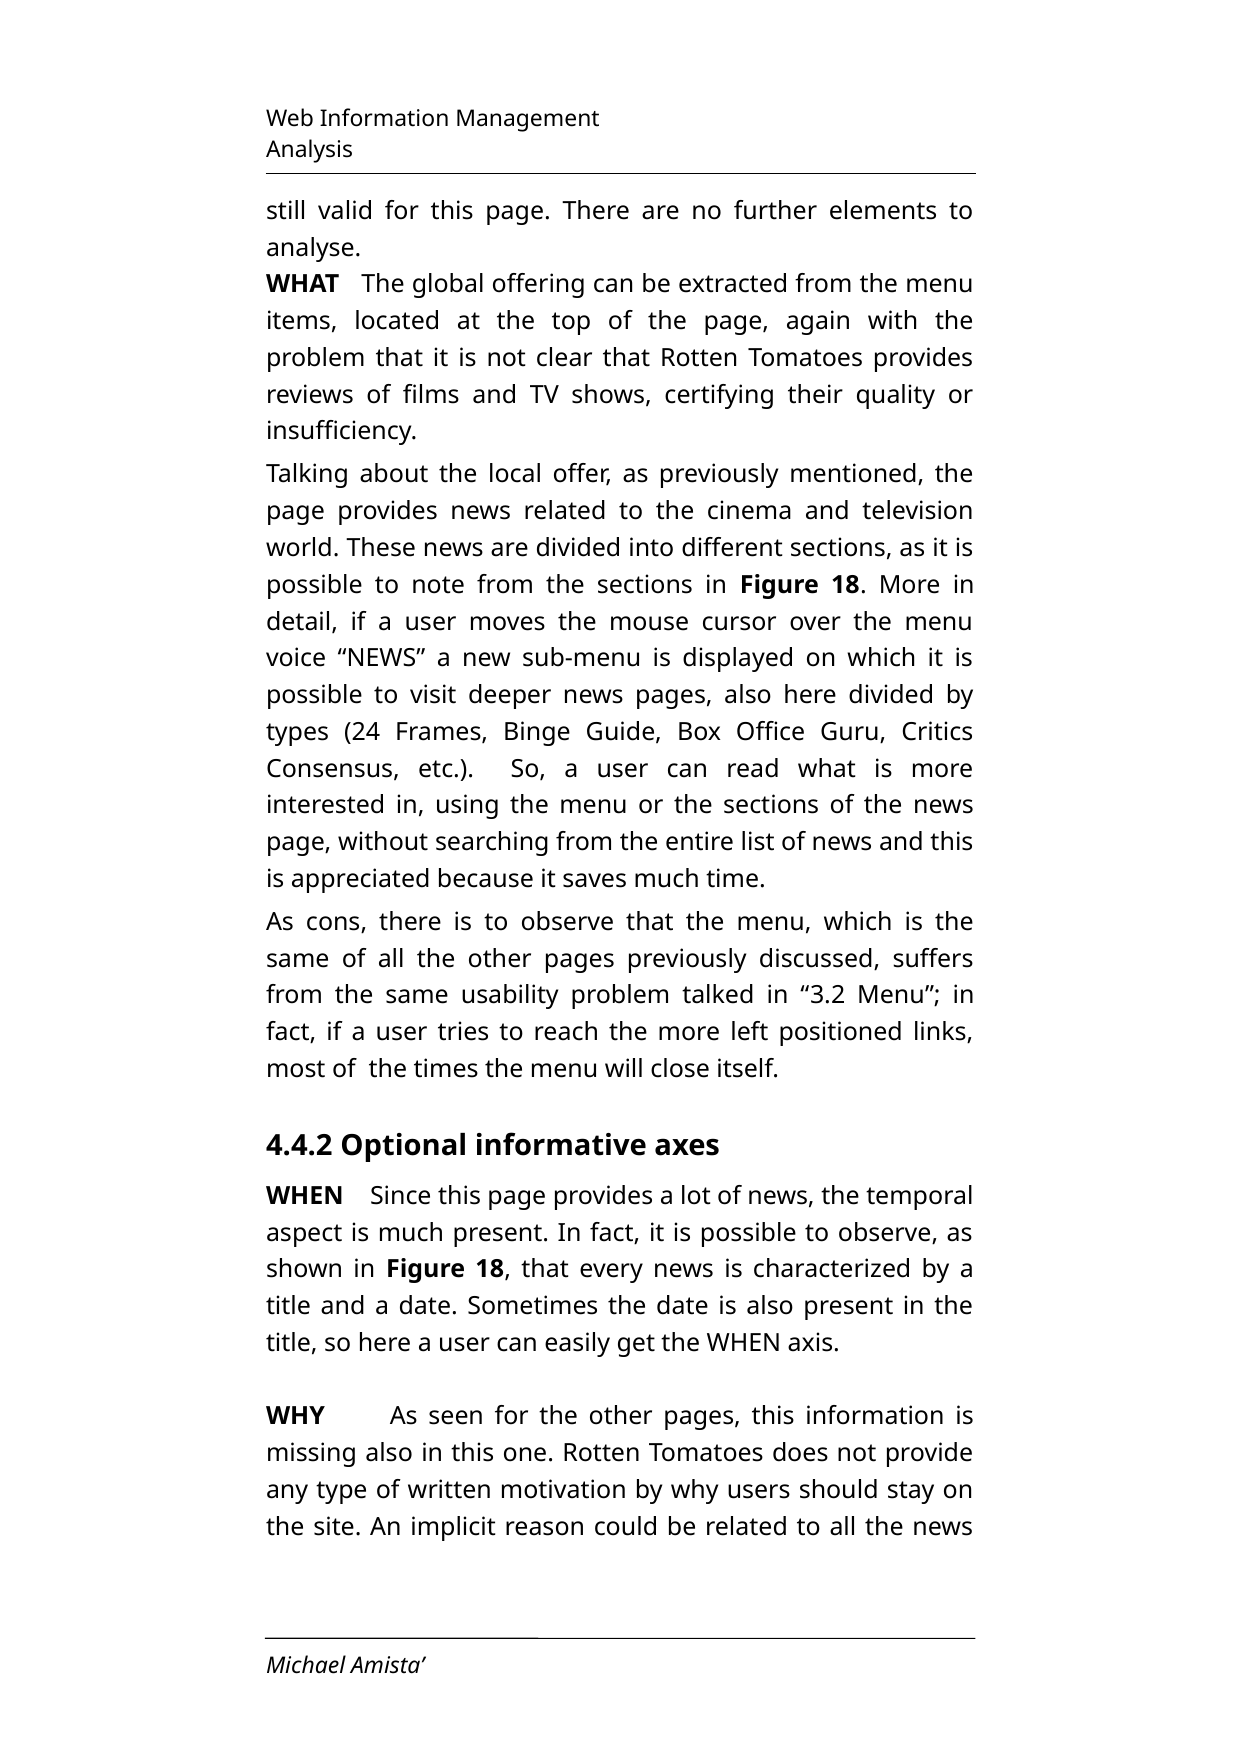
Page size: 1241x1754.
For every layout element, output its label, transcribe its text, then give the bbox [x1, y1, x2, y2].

text Talking about the local offer, as previously mentioned, the page provides news related to the cinema and television world. These news are divided into different sections, as it is possible to note from the sections in Figure 18. More in detail, if a user moves the mouse cursor over the menu voice “NEWS” a new sub-menu is displayed on which it is possible to visit deeper news pages, also here divided by types (24 Frames, Binge Guide, Box Office Guru, Critics Consensus, etc.). So, a user can read what is more interested in, using the menu or the sections of the news page, without searching from the entire list of news and this is appreciated because it saves much time. [266, 456, 974, 894]
text As cons, there is to observe that the menu, which is the same of all the other pages previously discussed, suffers from the same usability problem talked in “3.2 Menu”; in fact, if a user tries to reach the more left positioned links, most of the times the menu will close itself. [266, 903, 974, 1085]
text WHEN Since this page provides a lot of news, the temporal aspect is much present. In fact, it is possible to observe, as shown in Figure 18, that every news is characterized by a title and a date. Sometimes the date is also present in the title, so here a user can easily get the WHEN axis. [266, 1177, 974, 1358]
subtitle 4.4.2 Optional informative axes [266, 1124, 974, 1164]
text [266, 192, 974, 263]
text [266, 1398, 974, 1542]
text WHAT The global offering can be extracted from the menu items, located at the top of the page, again with the problem that it is not clear that Rotten Tomatoes provides reviews of films and TV shows, certifying their quality or insufficiency. [266, 266, 974, 447]
